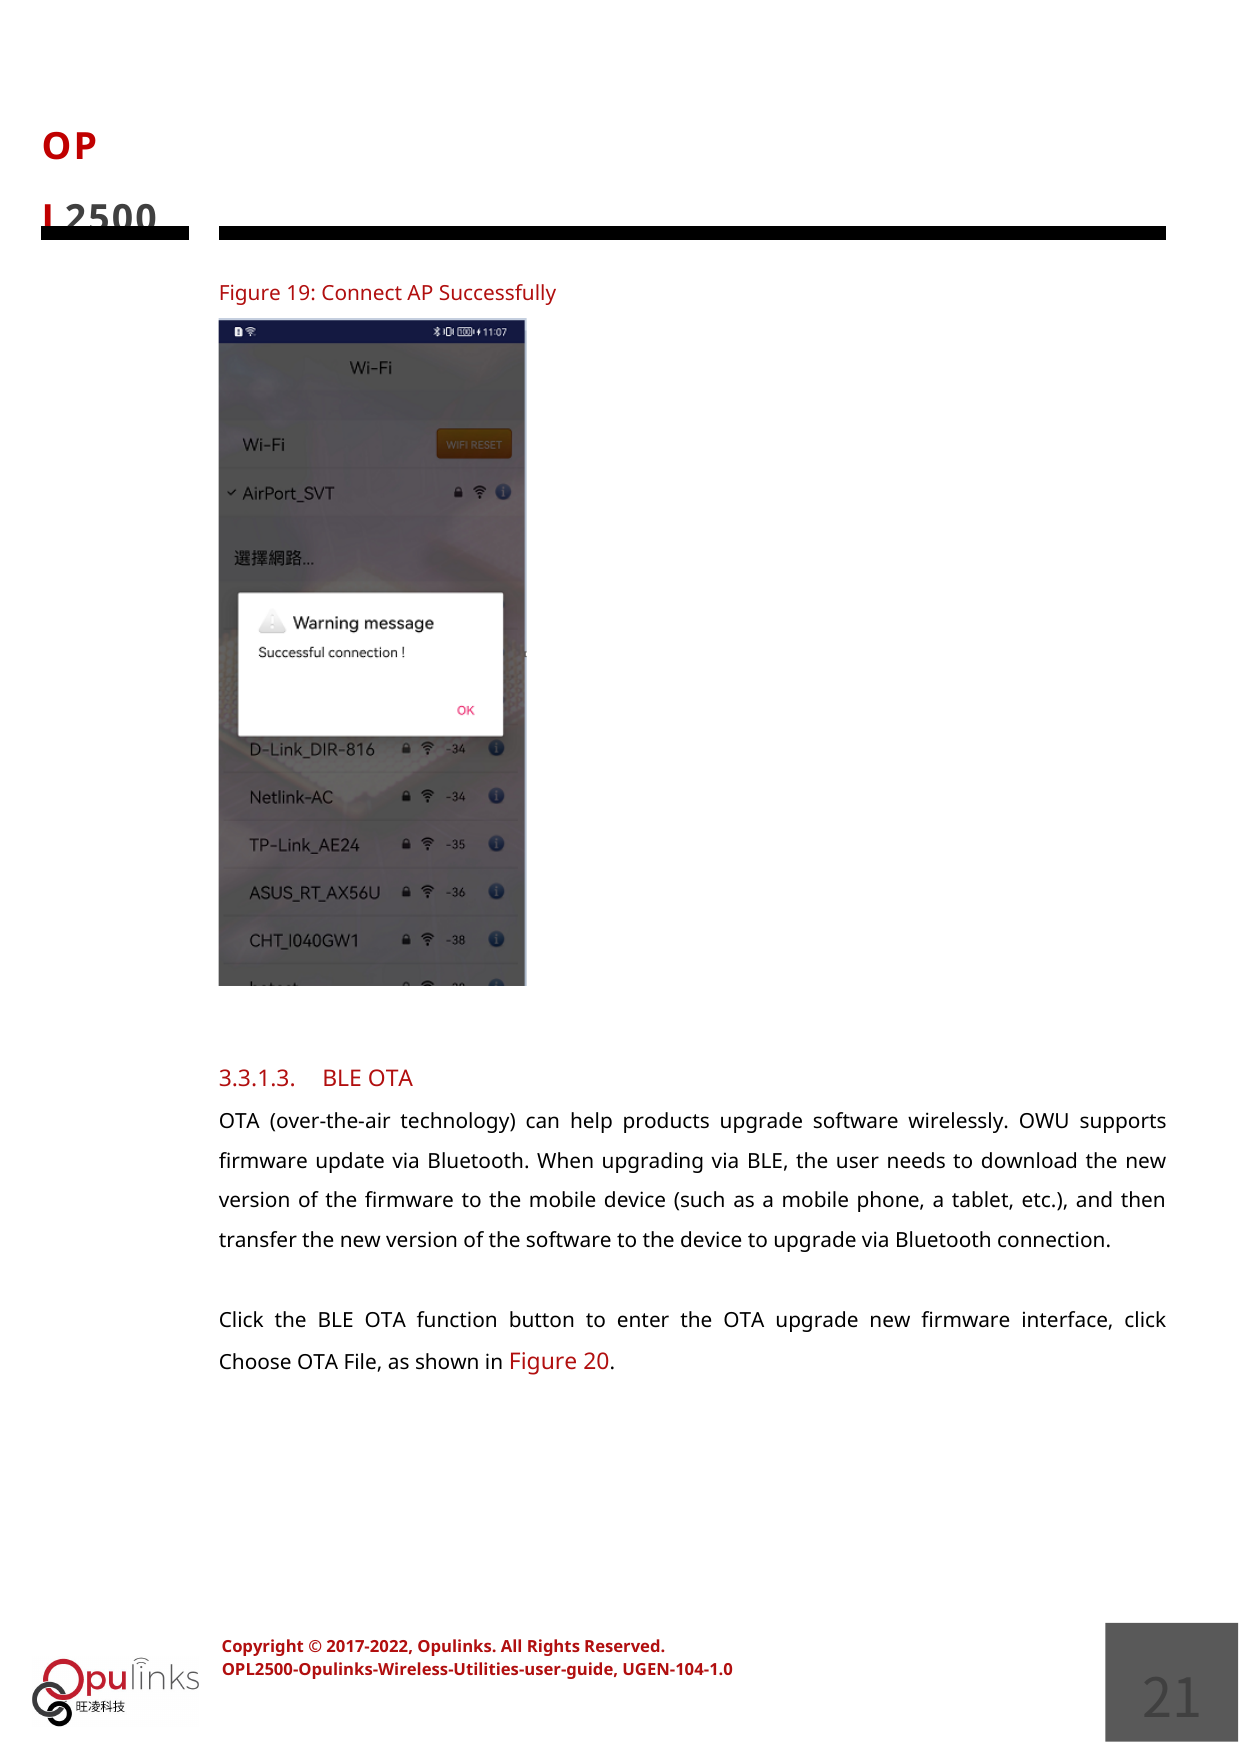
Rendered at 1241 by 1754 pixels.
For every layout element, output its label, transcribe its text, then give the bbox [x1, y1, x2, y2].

picture [218, 318, 527, 986]
text OTA (over-the-air technology) can help products upgrade software wirelessly. OWU supports firmware update via Bluetooth. When upgrading via BLE, the user needs to download the new version of the firmware to the mobile device (such as a mobile phone, a tablet, etc.), and then transfer the new version of the software to the device to upgrade via Bluetooth connection. [218, 1106, 1168, 1254]
picture [31, 1656, 200, 1727]
subtitle BLE OTA [218, 1062, 1168, 1093]
text Click the BLE OTA function button to enter the OTA upgrade new firmware interface, click Choose OTA File, as shown in Figure 20. [218, 1305, 1168, 1376]
